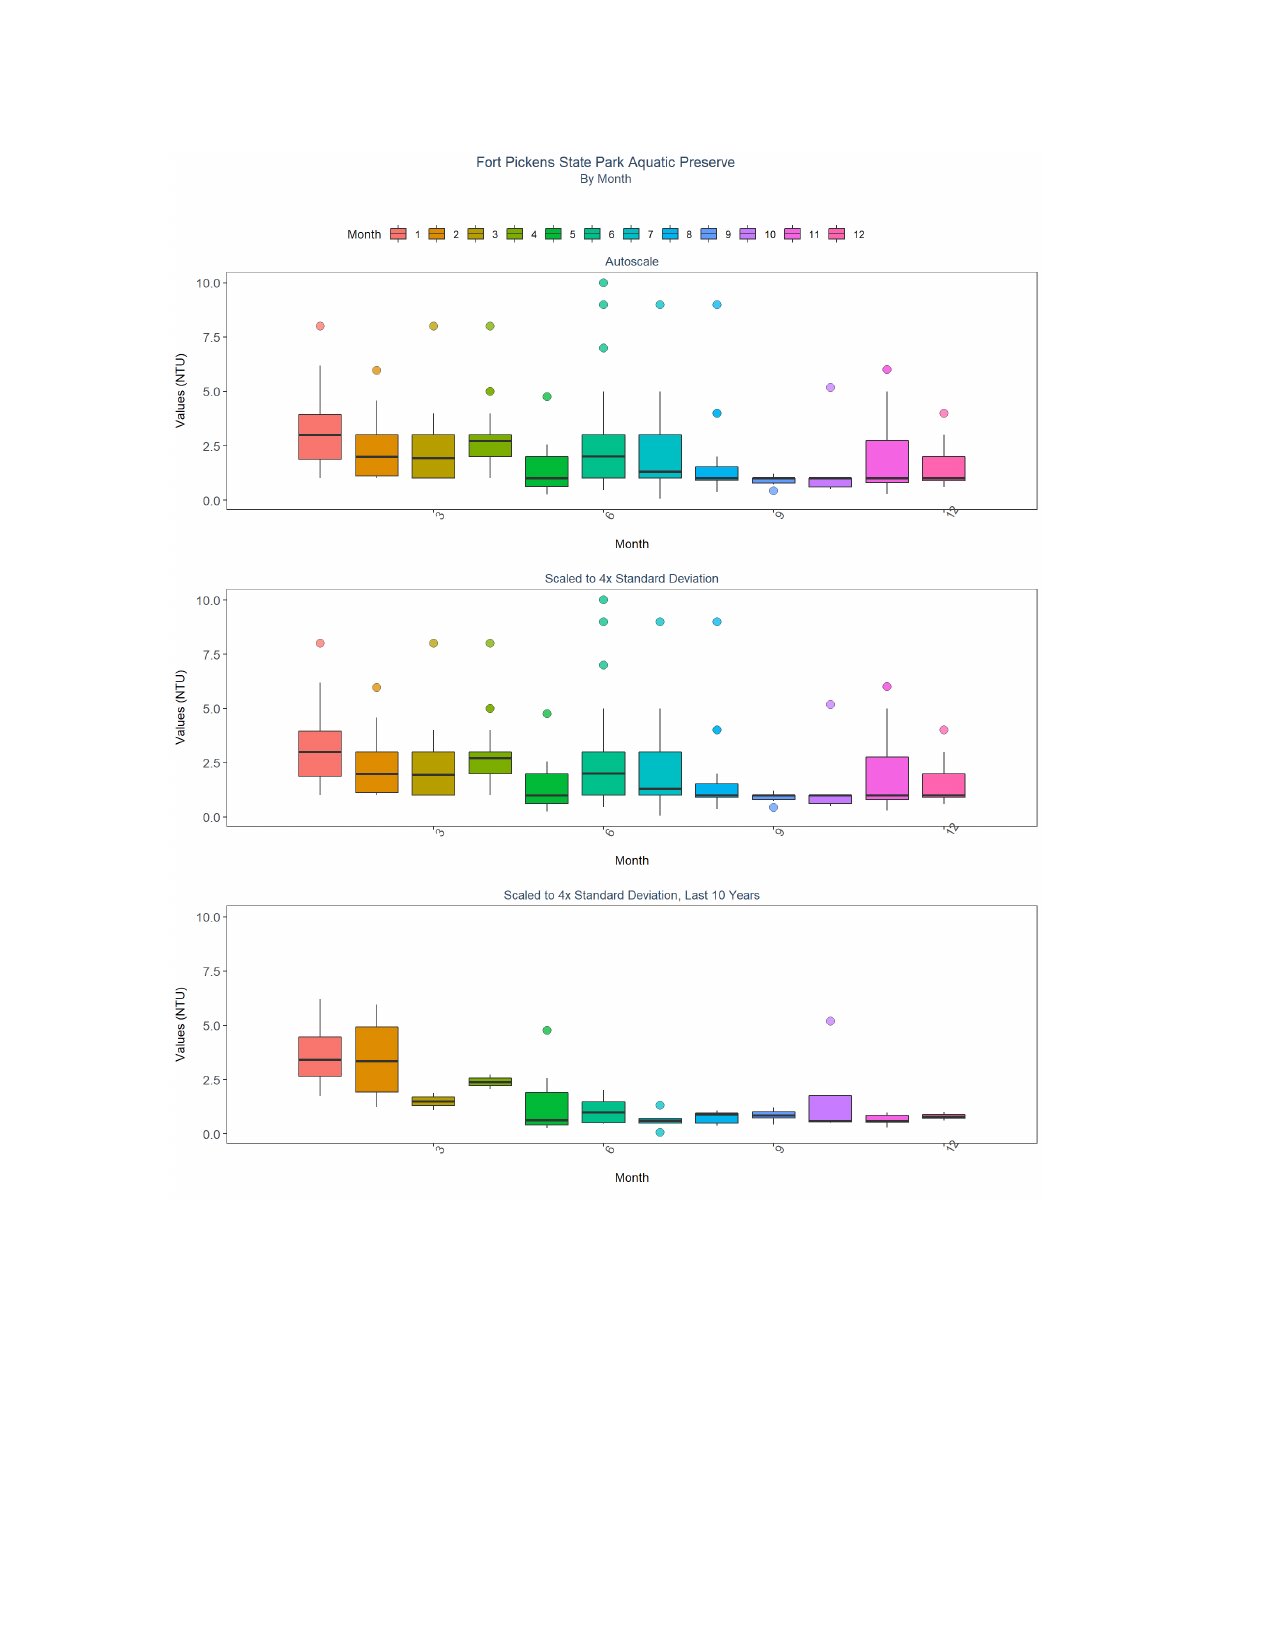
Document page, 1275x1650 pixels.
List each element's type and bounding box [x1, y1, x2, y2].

picture [168, 150, 1044, 1200]
